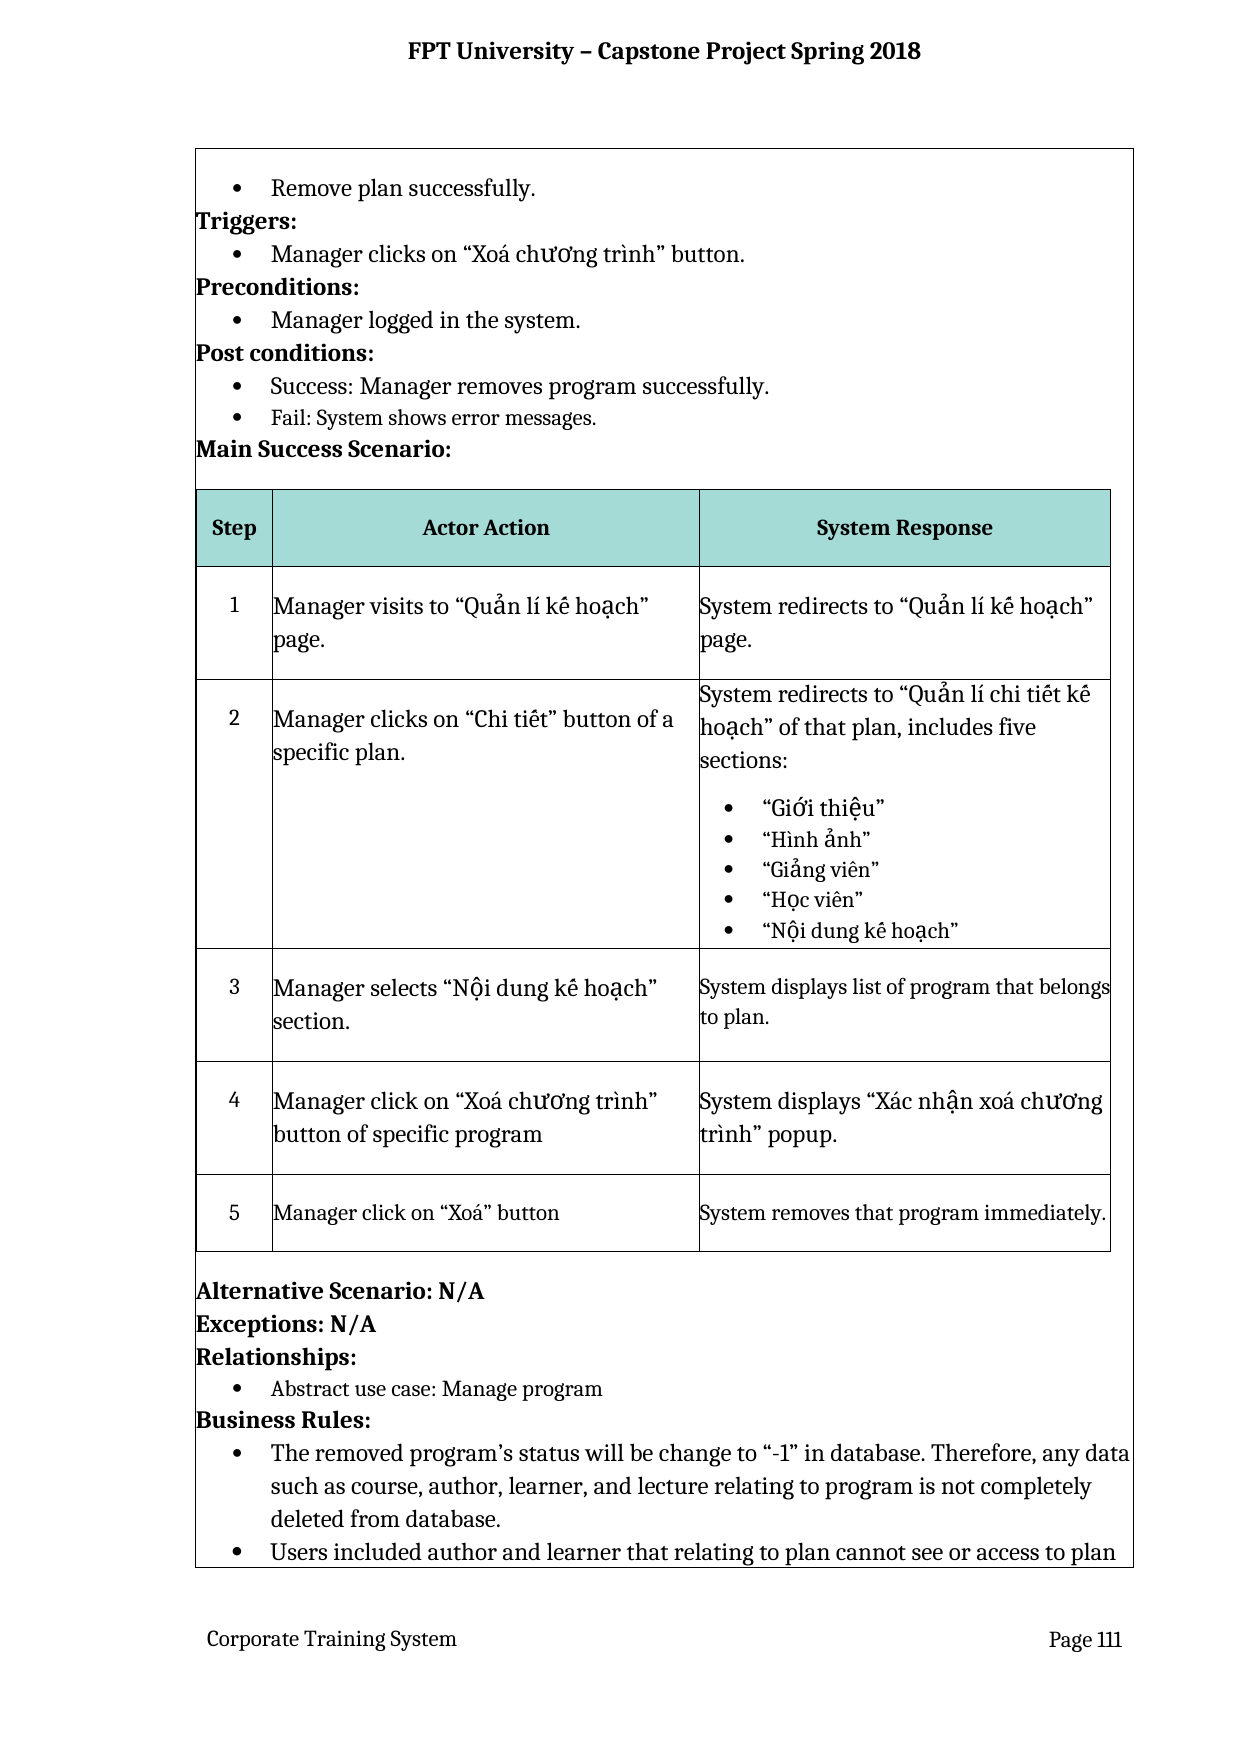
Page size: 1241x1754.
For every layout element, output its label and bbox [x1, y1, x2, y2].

table_cell [196, 149, 1133, 1567]
